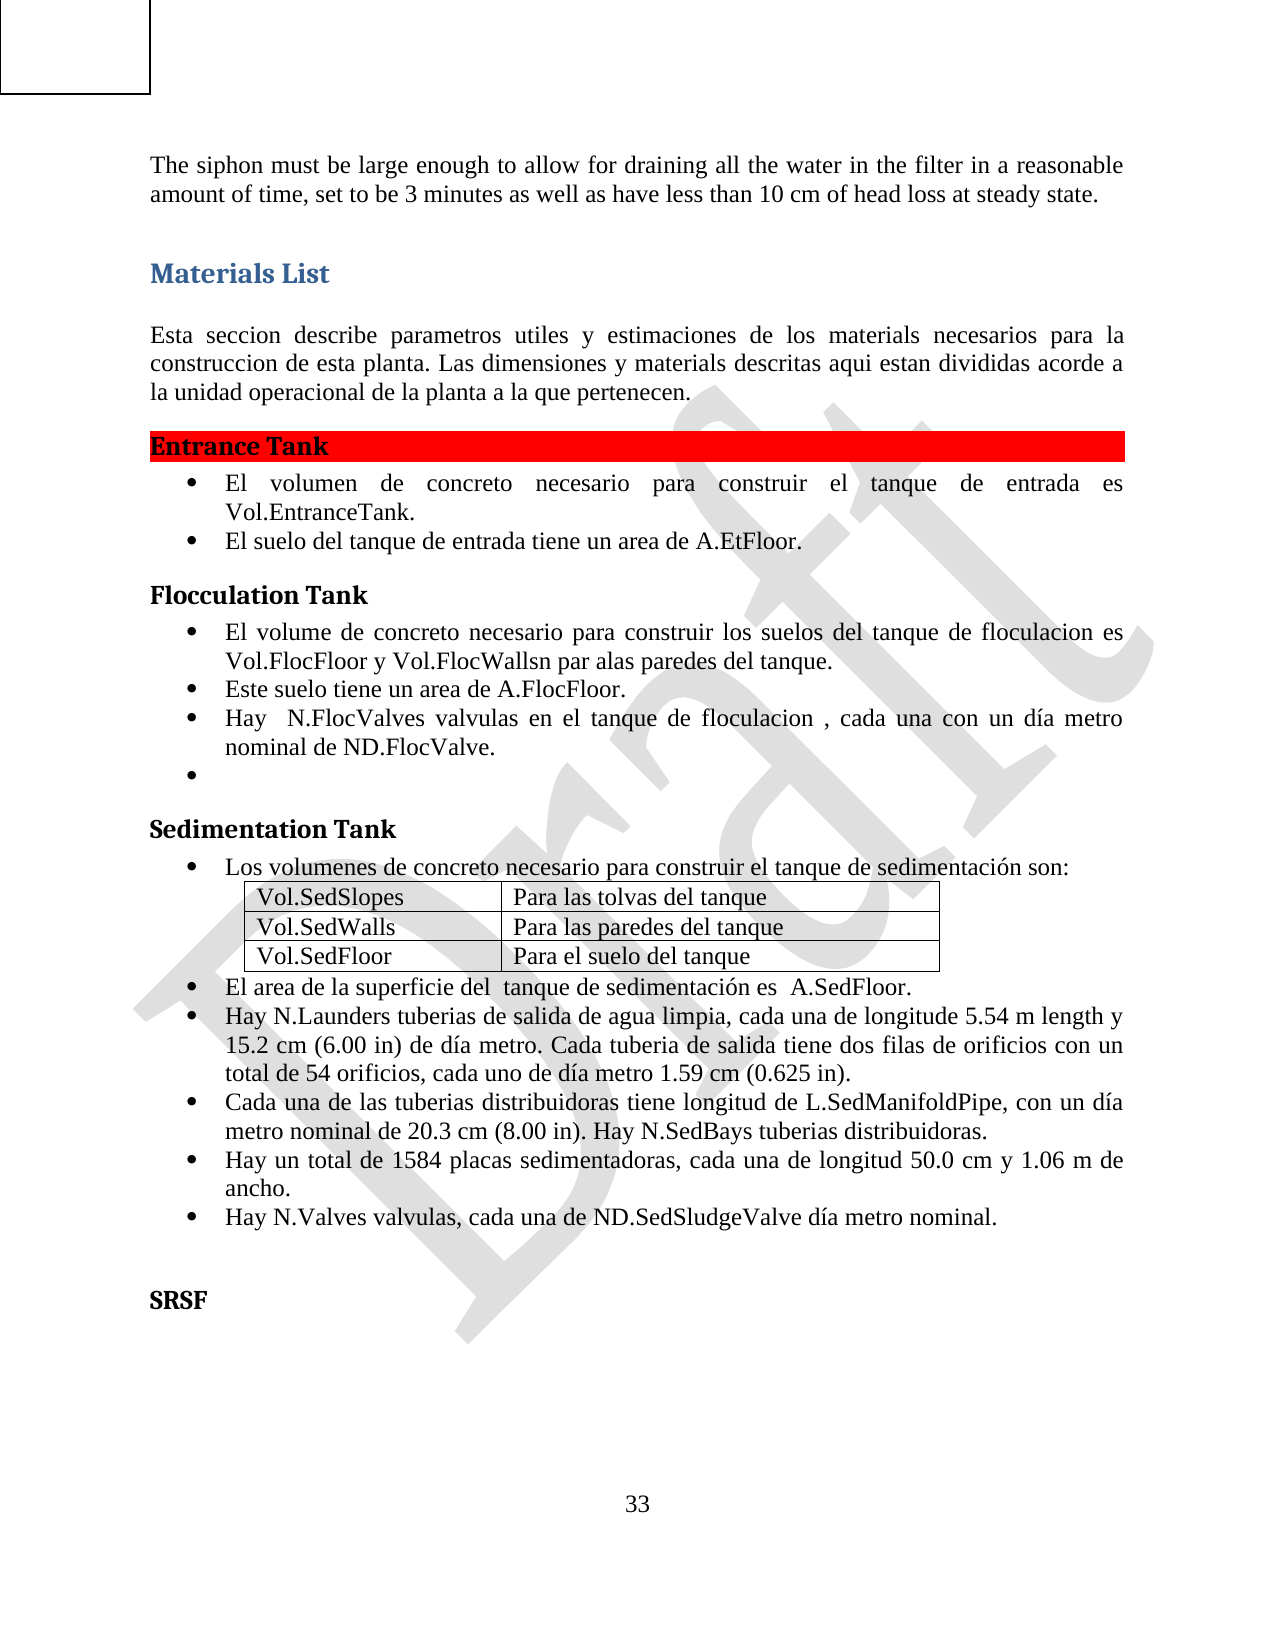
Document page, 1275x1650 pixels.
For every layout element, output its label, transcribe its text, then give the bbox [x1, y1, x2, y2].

table_cell Vol.SedWalls [245, 912, 501, 940]
list Hay N.Launders tuberias de salida de agua limpia, cada una de longitude 5.54 m length y 15.2 cm (6.00 in) de día metro. Cada tuberia de salida tiene dos filas de orificios con un total de 54 orificios, cada uno de día metro 1.59 cm (0.625 in). [187, 1001, 1125, 1087]
list Hay N.Valves valvulas, cada una de ND.SedSludgeValve día metro nominal. [187, 1202, 1125, 1231]
list Los volumenes de concreto necesario para construir el tanque de sedimentación son: [187, 852, 1125, 881]
list El suelo del tanque de entrada tiene un area de A.EtFloor. [187, 526, 1125, 555]
list Esta planta no tiene laminas de plastico. [187, 761, 1125, 789]
list Cada una de las tuberias distribuidoras tiene longitud de L.SedManifoldPipe, con un día metro nominal de 20.3 cm (8.00 in). Hay N.SedBays tuberias distribuidoras. [187, 1087, 1125, 1145]
table_cell Para las paredes del tanque [502, 912, 939, 940]
text Esta seccion describe parametros utiles y estimaciones de los materials necesarios para la construccion de esta planta. Las dimensiones y materials descritas aqui estan divididas acorde a la unidad operacional de la planta a la que pertenecen. [150, 320, 1125, 406]
table_cell Para el suelo del tanque [502, 941, 939, 971]
table_header Para las tolvas del tanque [502, 882, 939, 911]
list El volume de concreto necesario para construir los suelos del tanque de floculacion es Vol.FlocFloor y Vol.FlocWallsn par alas paredes del tanque. [187, 617, 1125, 674]
list Hay N.FlocValves valvulas en el tanque de floculacion , cada una con un día metro nominal de ND.FlocValve. [187, 703, 1125, 761]
list El volumen de concreto necesario para construir el tanque de entrada es Vol.EntranceTank. [187, 468, 1125, 526]
text The siphon must be large enough to allow for draining all the water in the filter in a reasonable amount of time, set to be 3 minutes as well as have less than 10 cm of head loss at steady state. [150, 150, 1125, 207]
list El area de la superficie del tanque de sedimentación es A.SedFloor. [187, 972, 1125, 1001]
subtitle Entrance Tank [150, 431, 1125, 462]
subtitle Sedimentation Tank [150, 814, 1125, 846]
subtitle Materials List [150, 257, 1125, 291]
table_cell Vol.SedFloor [245, 941, 501, 971]
list Este suelo tiene un area de A.FlocFloor. [187, 674, 1125, 703]
subtitle SRSF [150, 1285, 1125, 1316]
list Hay un total de 1584 placas sedimentadoras, cada una de longitud 50.0 cm y 1.06 m de ancho. [187, 1145, 1125, 1202]
table_header Vol.SedSlopes [245, 882, 501, 911]
subtitle Flocculation Tank [150, 580, 1125, 611]
